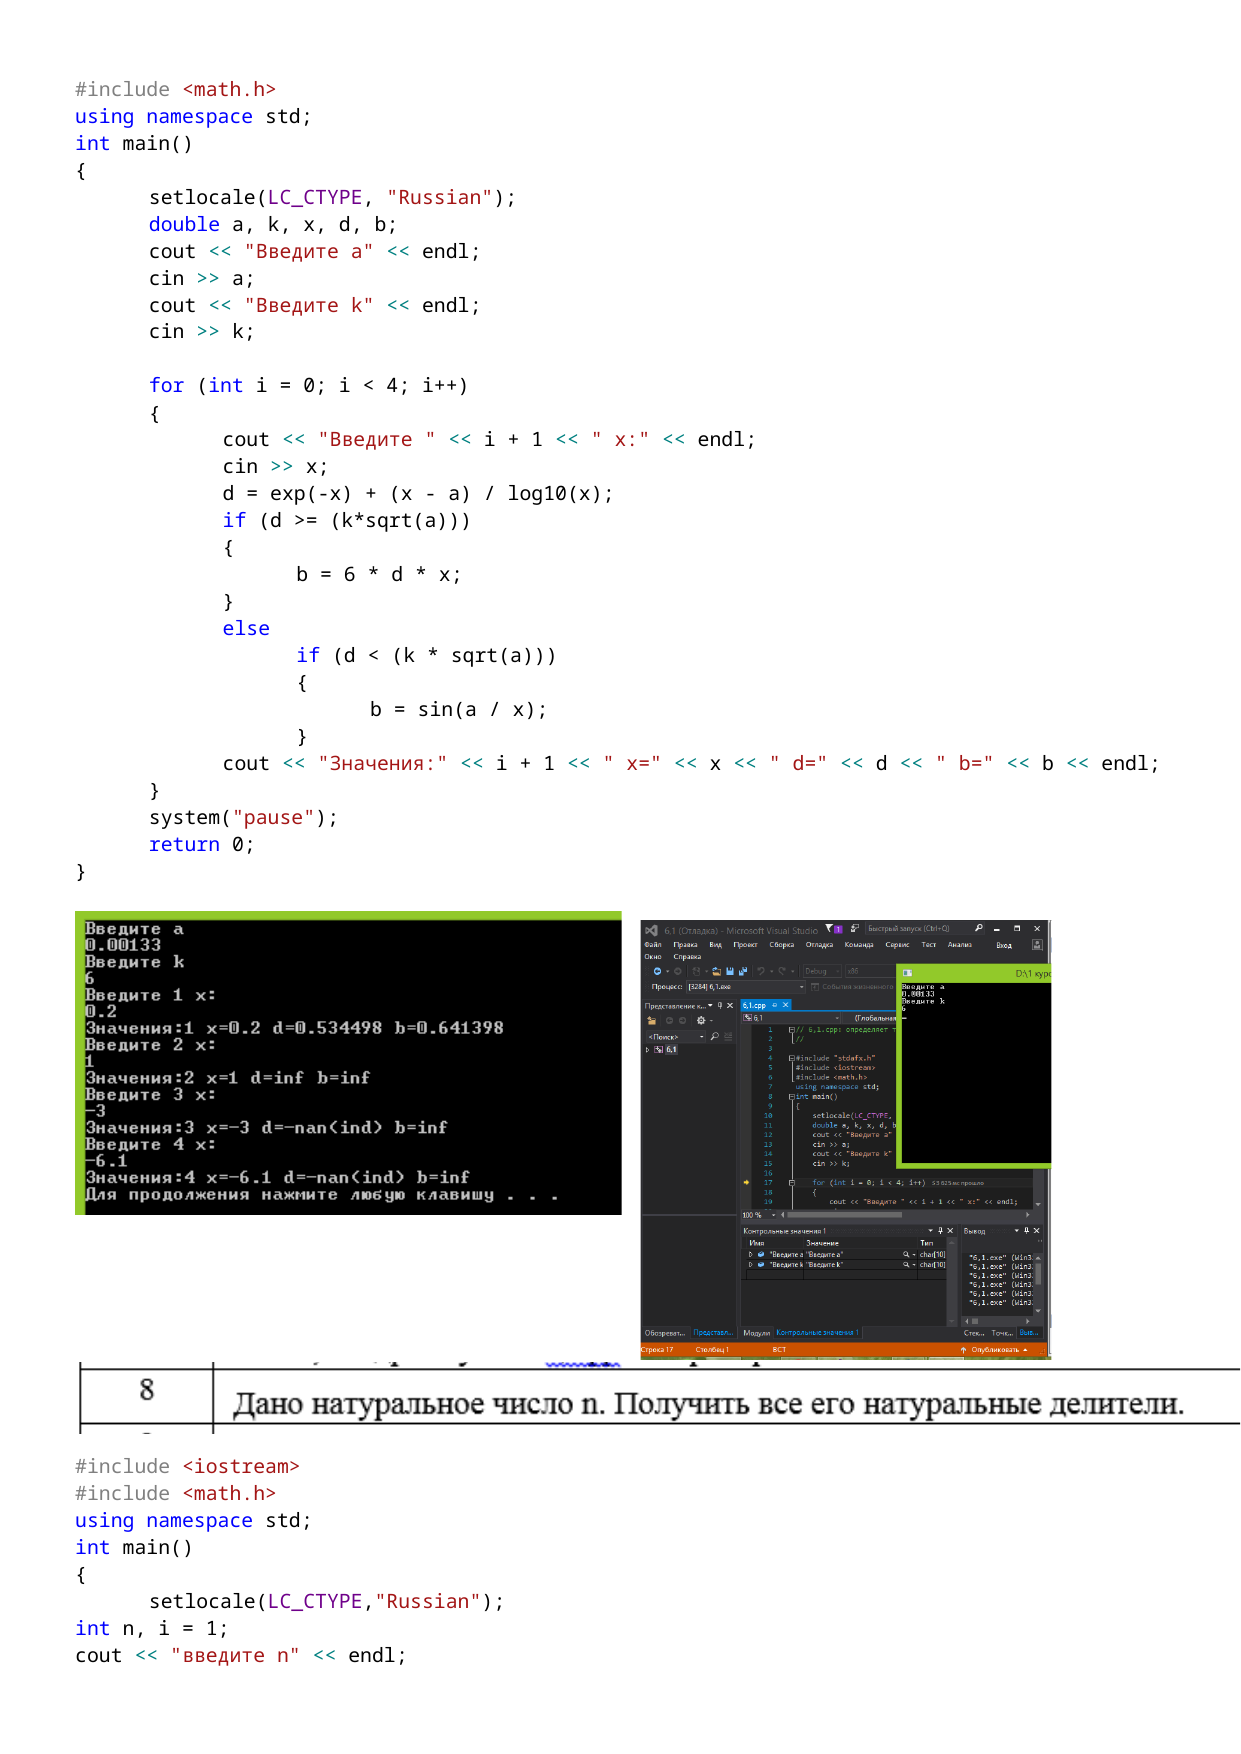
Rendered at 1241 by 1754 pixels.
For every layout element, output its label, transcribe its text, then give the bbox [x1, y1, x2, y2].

text #include <math.h> [75, 75, 1165, 102]
text if (d < (k * sqrt(a))) [75, 642, 1165, 668]
text } [75, 722, 1165, 749]
text cin >> x; [75, 453, 1165, 480]
text setlocale(LC_CTYPE,"Russian"); [75, 1588, 1165, 1614]
text using namespace std; [75, 102, 1165, 129]
text for (int i = 0; i < 4; i++) [75, 372, 1165, 399]
picture [640, 920, 1052, 1360]
text #include <math.h> [75, 1480, 1165, 1507]
text { [75, 399, 1165, 426]
text cin >> a; [75, 264, 1165, 291]
text b = sin(a / x); [75, 696, 1165, 722]
text } [75, 776, 1165, 803]
text system("pause"); [75, 803, 1165, 830]
text { [75, 668, 1165, 696]
text using namespace std; [75, 1507, 1165, 1534]
text } [75, 857, 1165, 884]
text } [75, 588, 1165, 614]
text if (d >= (k*sqrt(a))) [75, 507, 1165, 534]
text cout << "Введите a" << endl; [75, 237, 1165, 264]
text cin >> k; [75, 318, 1165, 345]
picture [75, 1362, 1241, 1434]
text cout << "Значения:" << i + 1 << " x=" << x << " d=" << d << " b=" << b << endl; [75, 749, 1165, 776]
text setlocale(LC_CTYPE, "Russian"); [75, 183, 1165, 210]
text cout << "Введите " << i + 1 << " x:" << endl; [75, 426, 1165, 453]
text double a, k, x, d, b; [75, 210, 1165, 237]
text d = exp(-x) + (x - a) / log10(x); [75, 480, 1165, 507]
picture [75, 911, 622, 1215]
text b = 6 * d * x; [75, 561, 1165, 588]
text return 0; [75, 830, 1165, 857]
text else [75, 614, 1165, 642]
text { [75, 534, 1165, 561]
text int main() [75, 129, 1165, 156]
text int main() [75, 1534, 1165, 1561]
text cout << "введите n" << endl; [75, 1642, 1165, 1668]
text { [75, 156, 1165, 183]
text cout << "Введите k" << endl; [75, 291, 1165, 318]
text int n, i = 1; [75, 1614, 1165, 1642]
text #include <iostream> [75, 1453, 1165, 1480]
text { [75, 1561, 1165, 1588]
